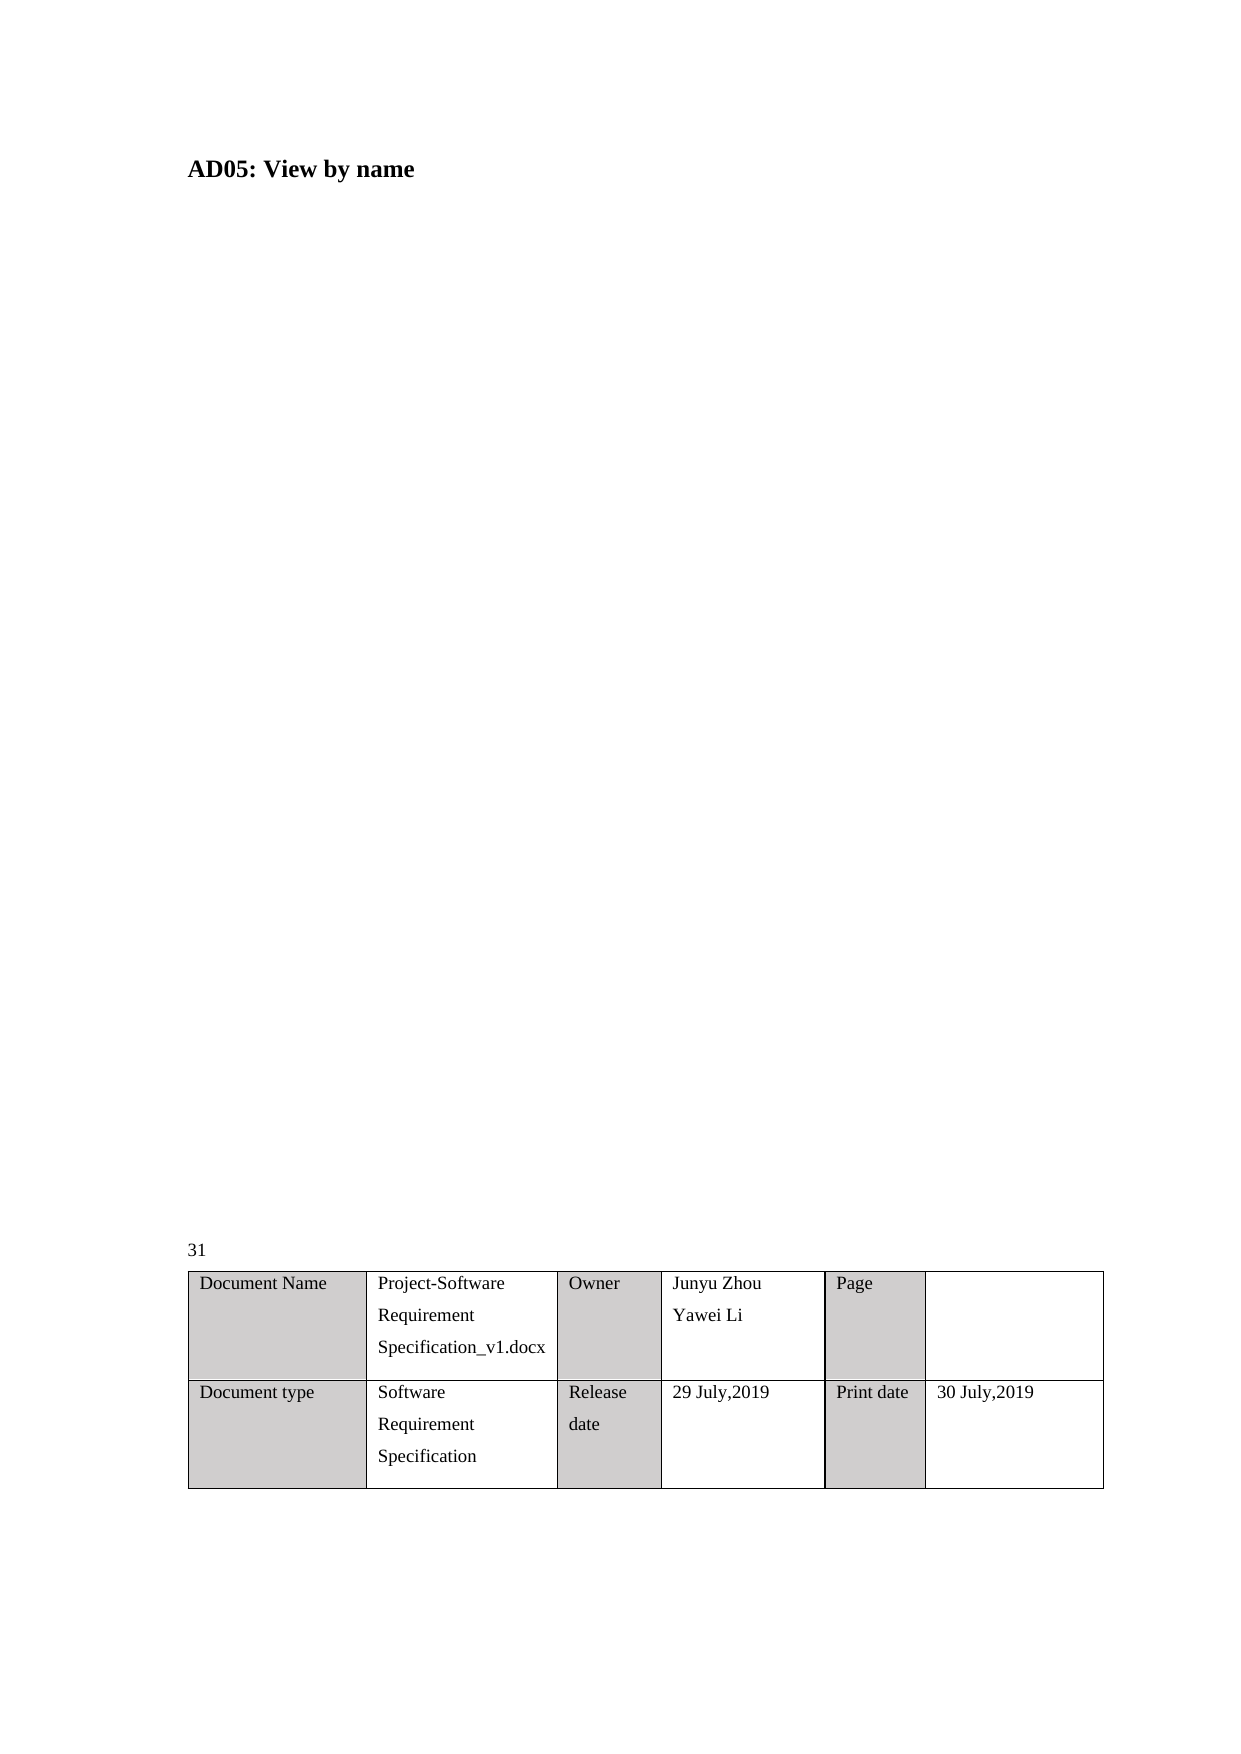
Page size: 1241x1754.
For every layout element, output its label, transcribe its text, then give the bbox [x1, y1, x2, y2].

text AD05: View by name [187, 152, 1053, 186]
